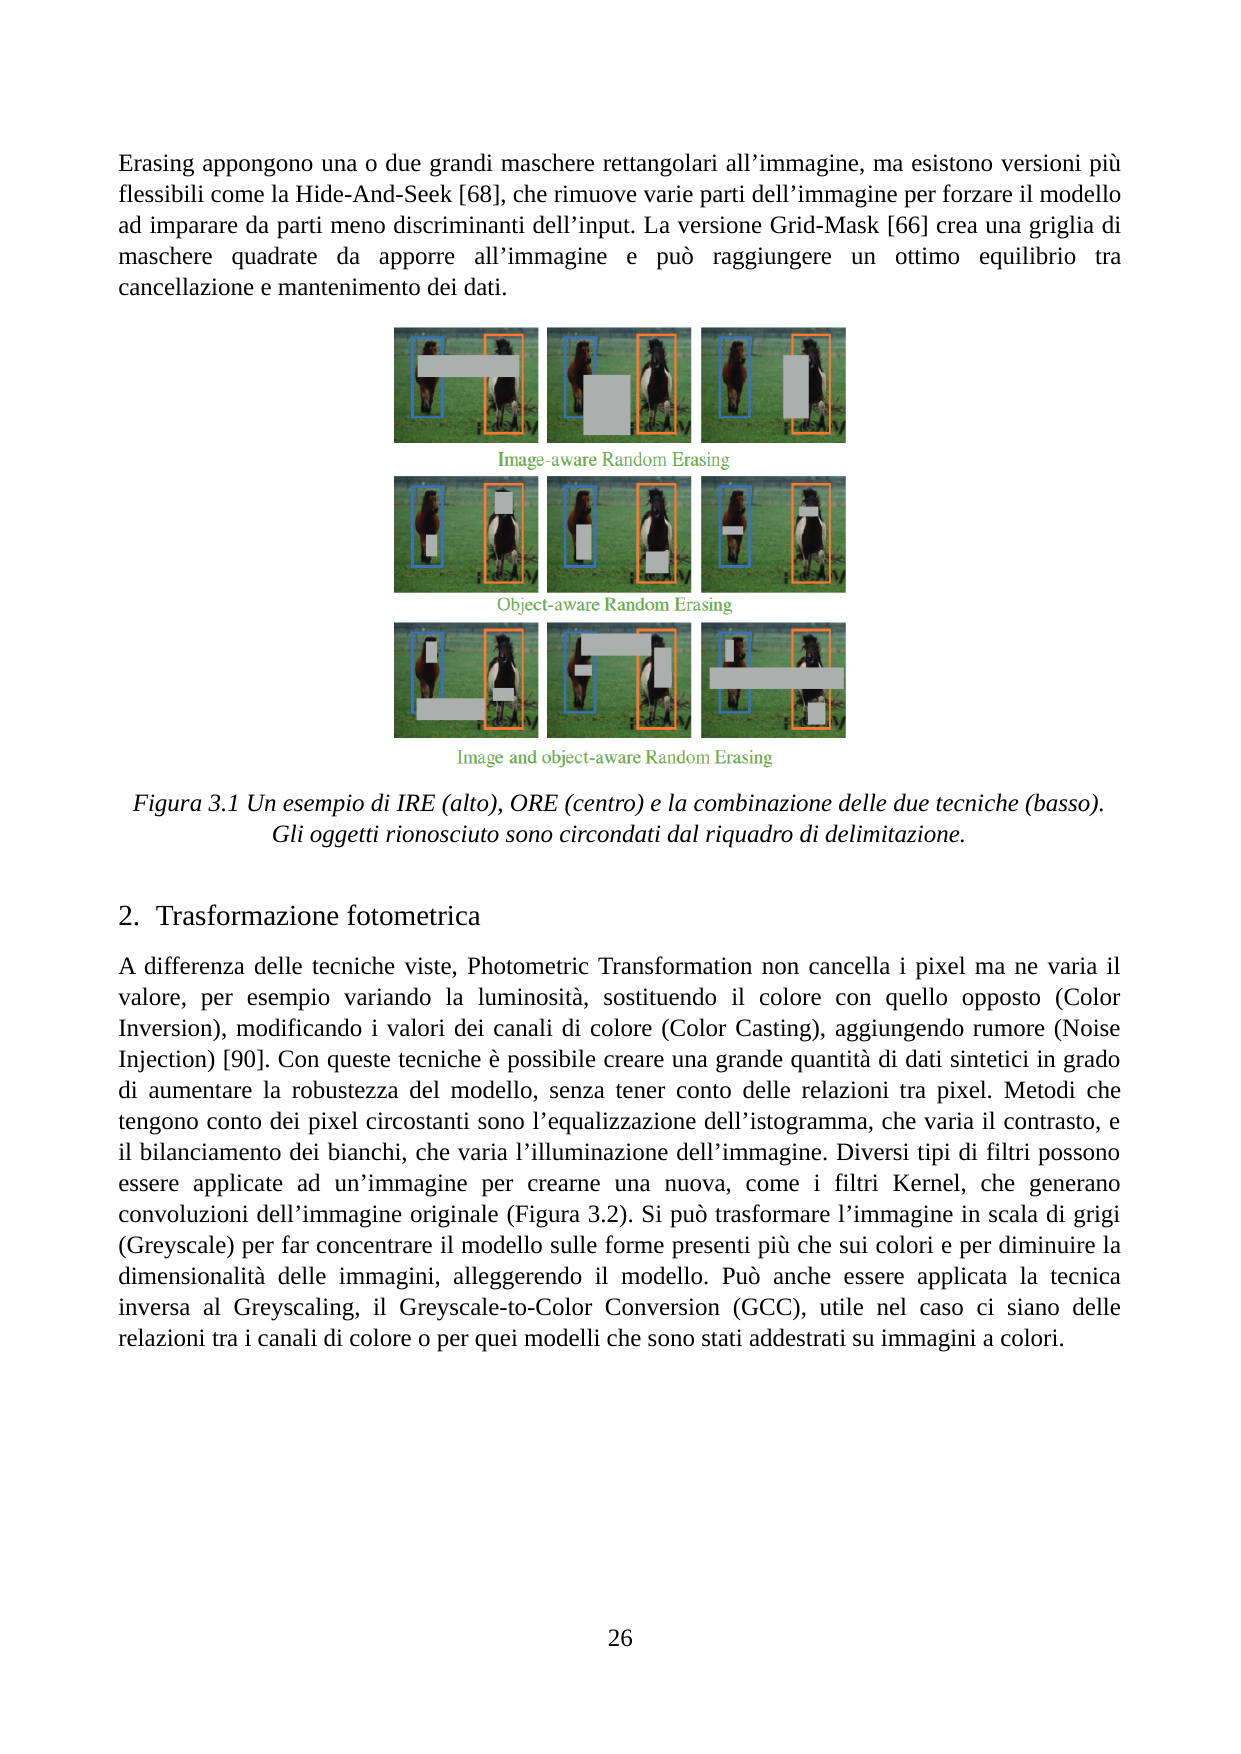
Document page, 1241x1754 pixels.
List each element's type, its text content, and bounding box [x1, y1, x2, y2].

subtitle Figura 3.1 Un esempio di IRE (alto), ORE (centro) e la combinazione delle due tecniche (basso). Gli oggetti rionosciuto sono circondati dal riquadro di delimitazione. [118, 788, 1122, 848]
text A differenza delle tecniche viste, Photometric Transformation non cancella i pixel ma ne varia il valore, per esempio variando la luminosità, sostituendo il colore con quello opposto (Color Inversion), modificando i valori dei canali di colore (Color Casting), aggiungendo rumore (Noise Injection) [90]. Con queste tecniche è possibile creare una grande quantità di dati sintetici in grado di aumentare la robustezza del modello, senza tener conto delle relazioni tra pixel. Metodi che tengono conto dei pixel circostanti sono l’equalizzazione dell’istogramma, che varia il contrasto, e il bilanciamento dei bianchi, che varia l’illuminazione dell’immagine. Diversi tipi di filtri possono essere applicate ad un’immagine per crearne una nuova, come i filtri Kernel, che generano convoluzioni dell’immagine originale (Figura 3.2). Si può trasformare l’immagine in scala di grigi (Greyscale) per far concentrare il modello sulle forme presenti più che sui colori e per diminuire la dimensionalità delle immagini, alleggerendo il modello. Può anche essere applicata la tecnica inversa al Greyscaling, il Greyscale-to-Color Conversion (GCC), utile nel caso ci siano delle relazioni tra i canali di colore o per quei modelli che sono stati addestrati su immagini a colori. [118, 951, 1122, 1352]
list Trasformazione fotometrica [118, 898, 1122, 932]
picture [386, 319, 855, 770]
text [118, 148, 1122, 301]
